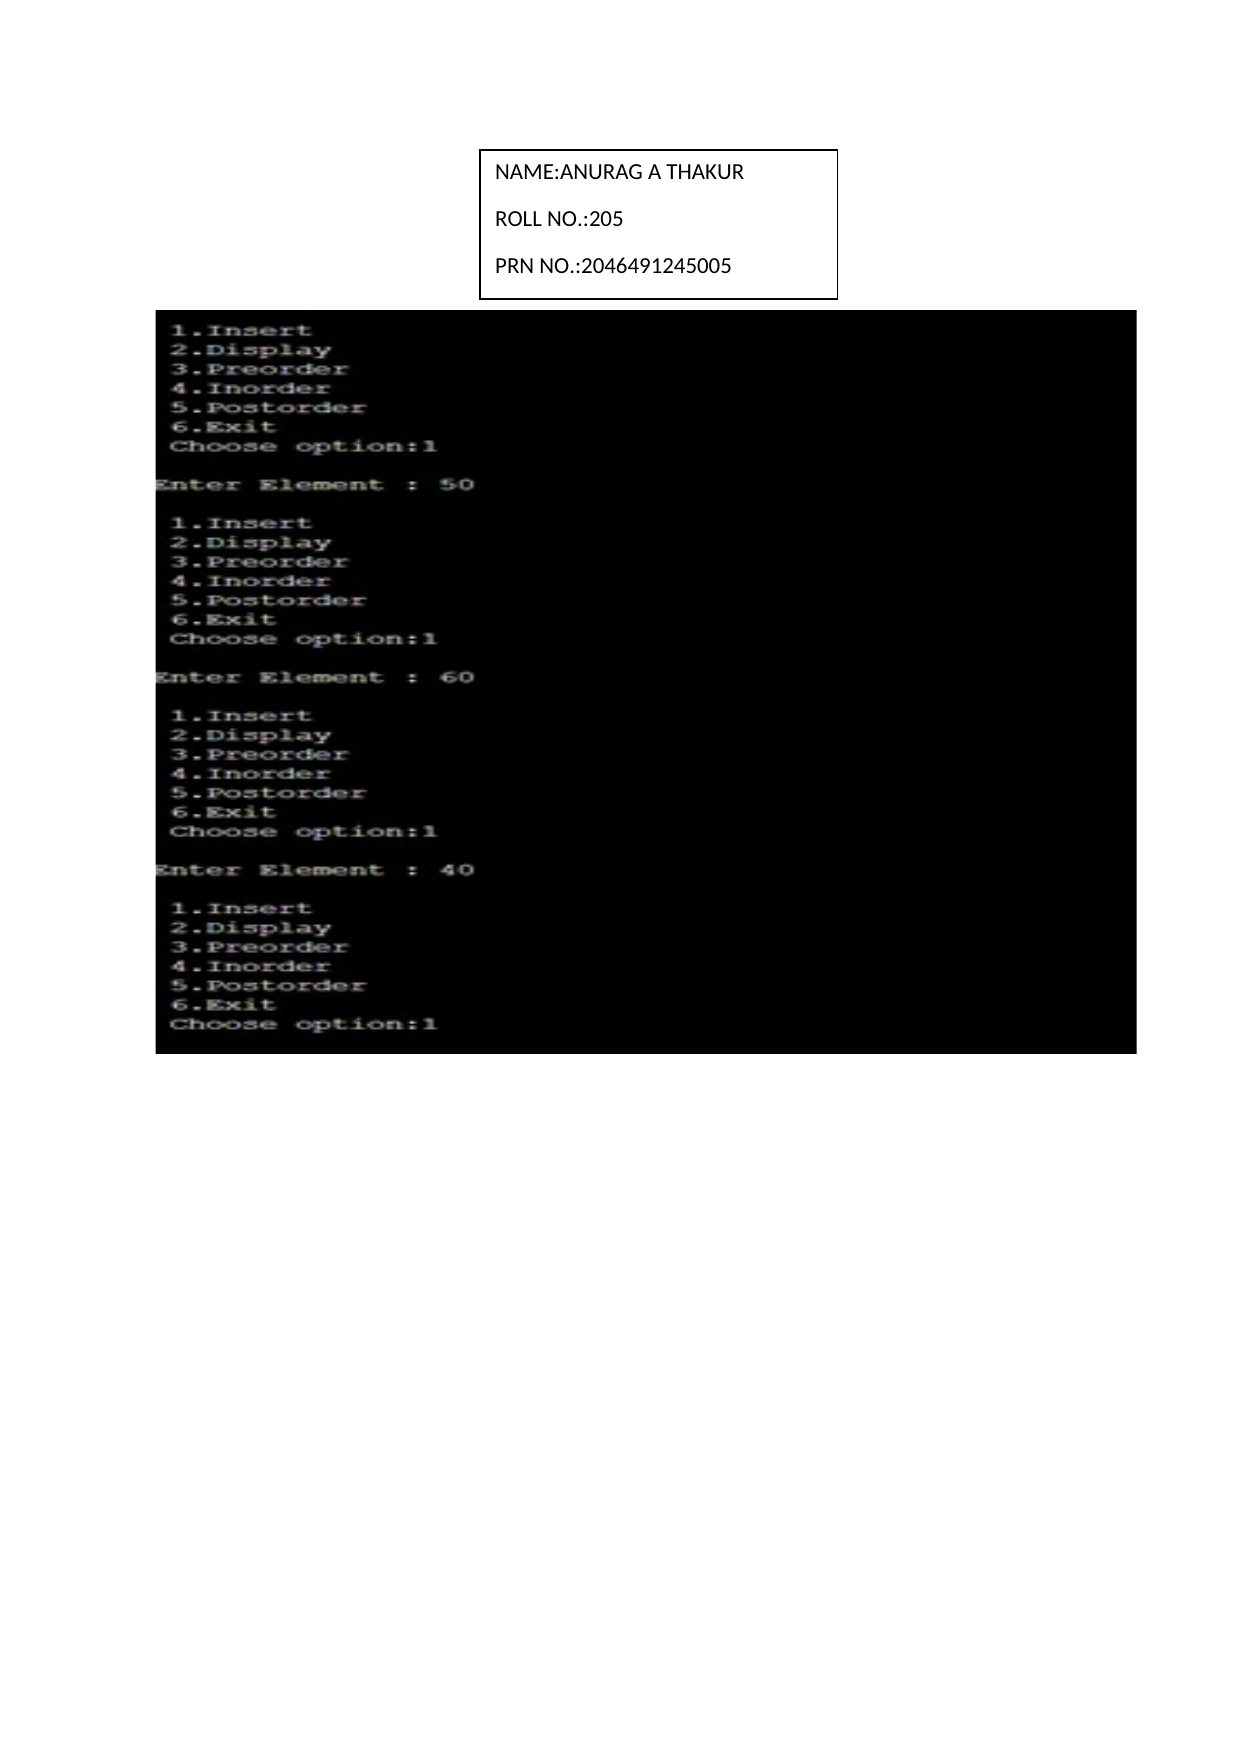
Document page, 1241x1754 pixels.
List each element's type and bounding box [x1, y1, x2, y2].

picture [155, 310, 1137, 1054]
